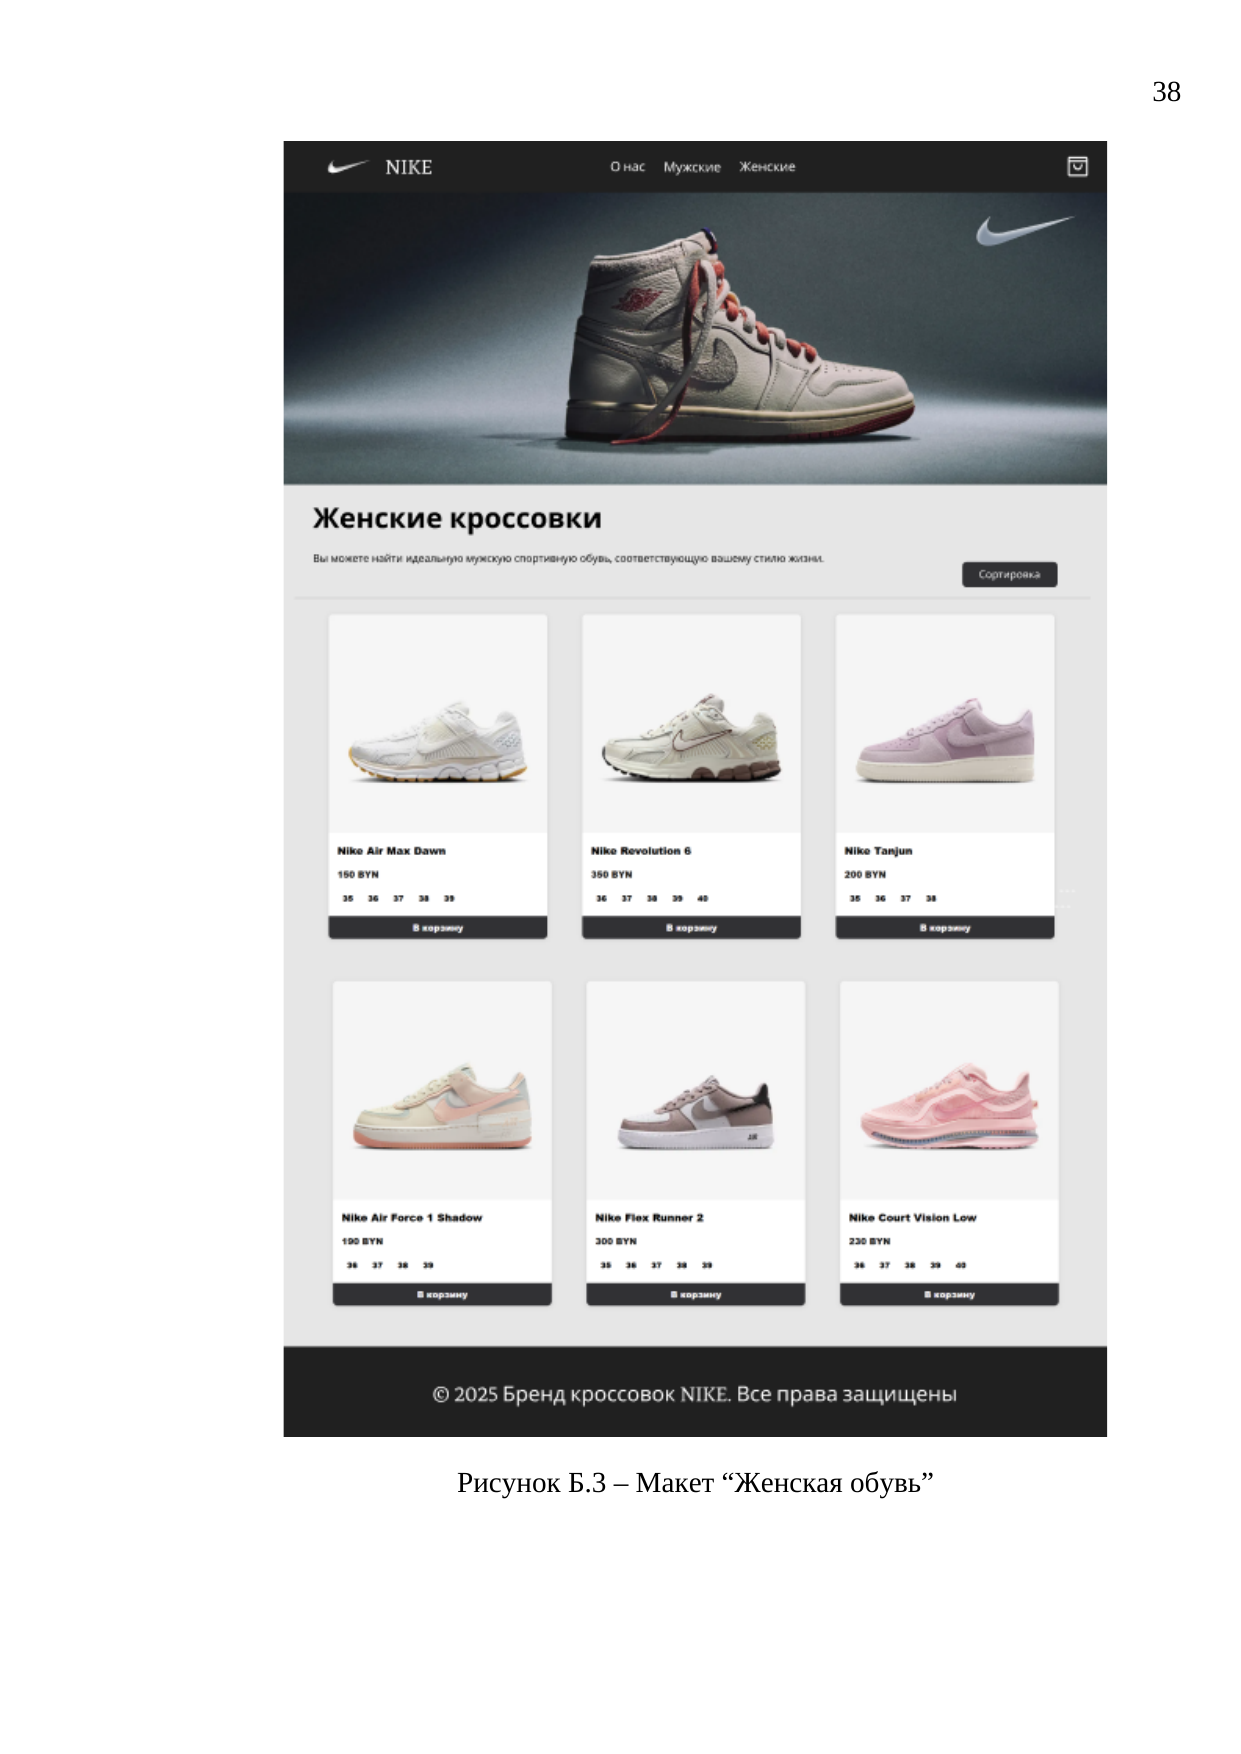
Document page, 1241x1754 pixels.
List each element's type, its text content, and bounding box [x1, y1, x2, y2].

picture [283, 141, 1108, 1437]
text Рисунок Б.3 – Макет “Женская обувь” [136, 1466, 1181, 1499]
